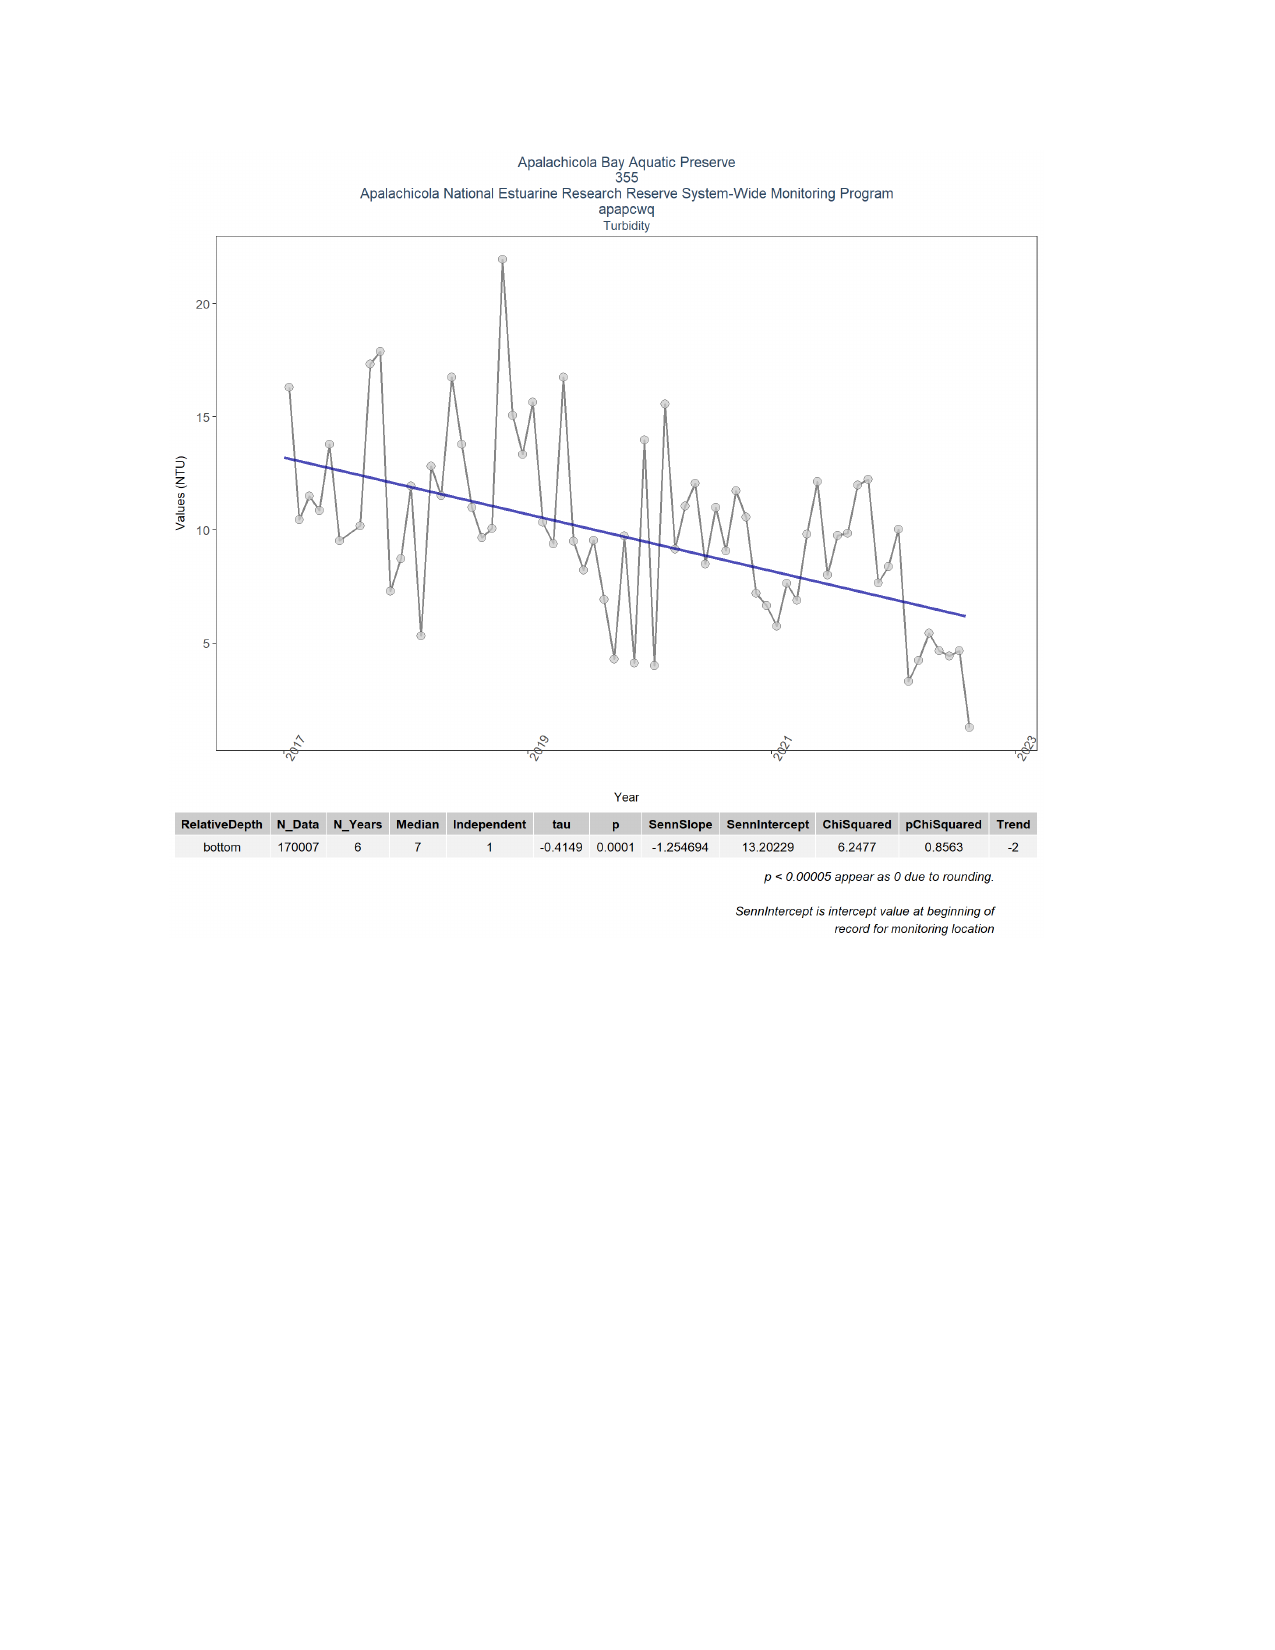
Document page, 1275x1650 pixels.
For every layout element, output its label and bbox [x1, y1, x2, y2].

picture [168, 150, 1044, 938]
